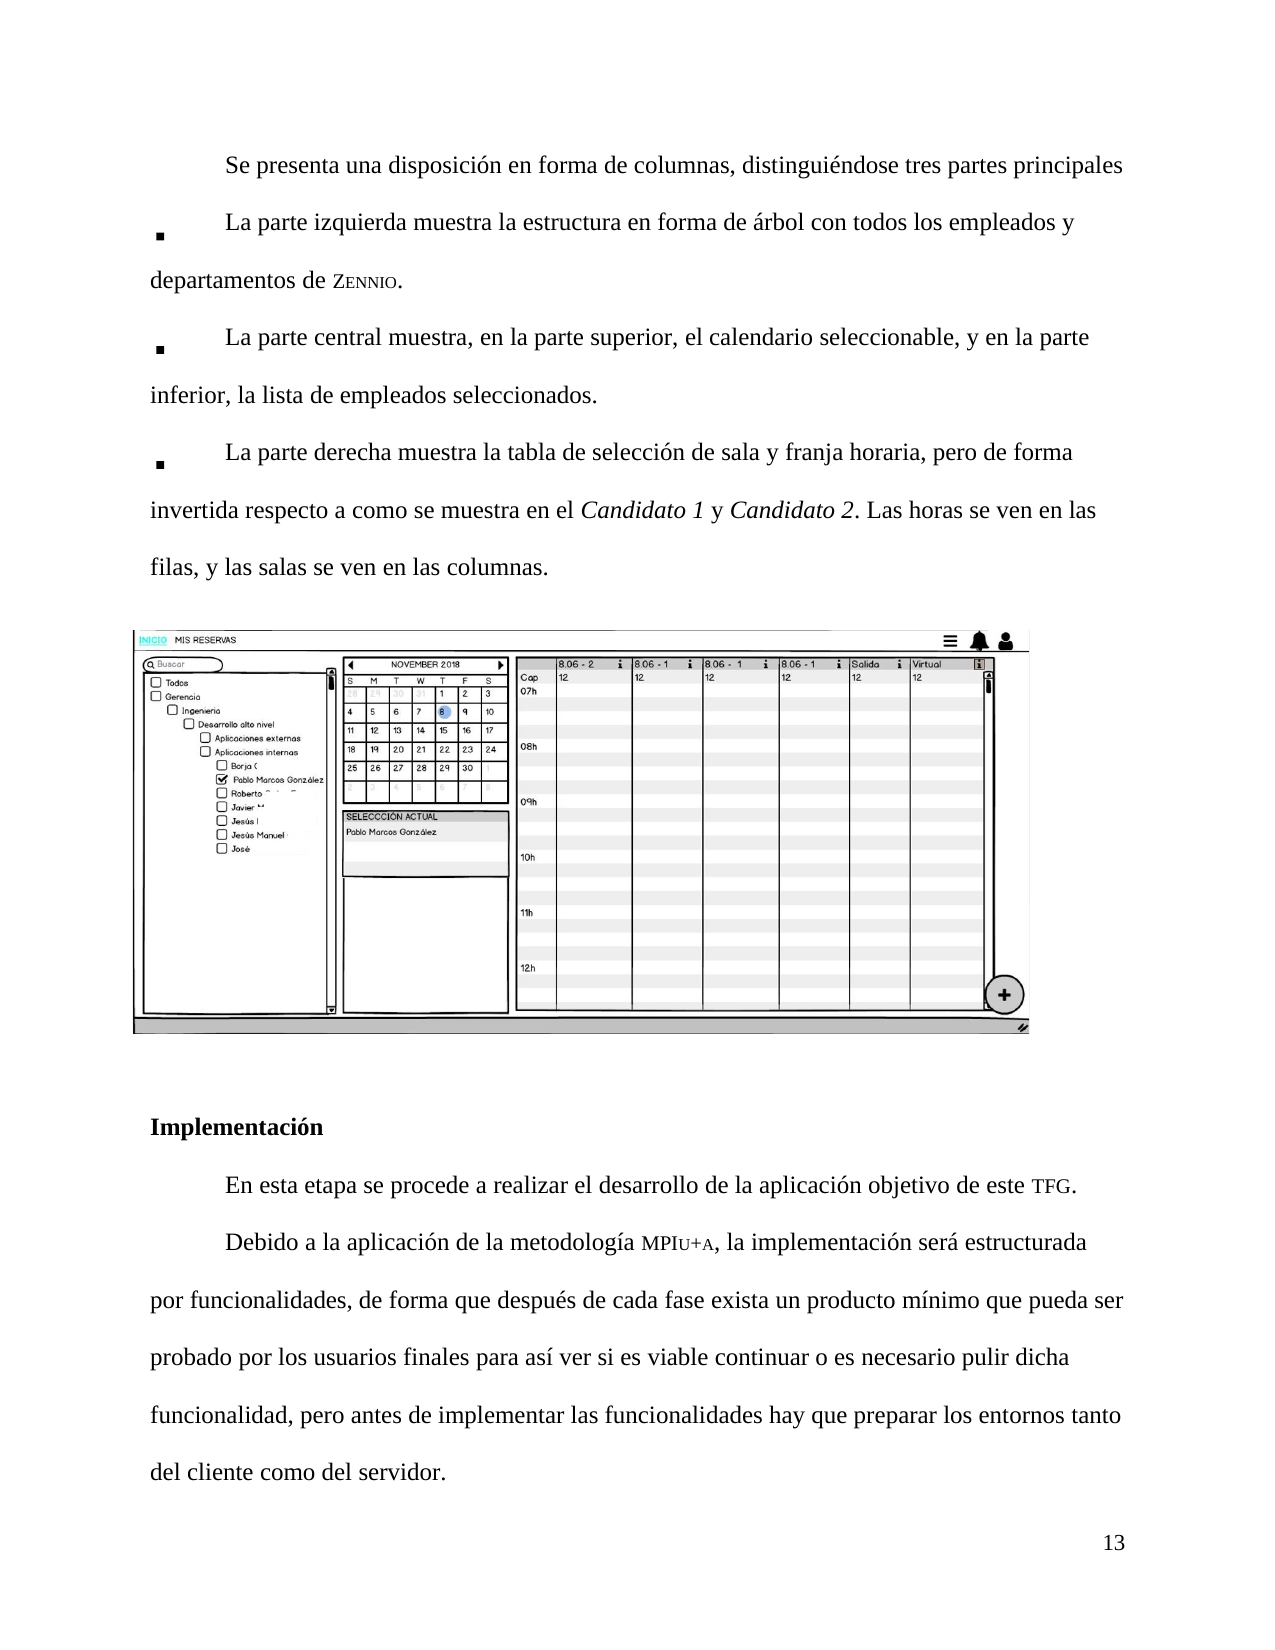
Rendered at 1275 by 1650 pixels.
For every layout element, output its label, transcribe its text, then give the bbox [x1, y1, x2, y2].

list En esta etapa se procede a realizar el desarrollo de la aplicación objetivo de este TFG. [150, 1170, 1125, 1198]
list La parte central muestra, en la parte superior, el calendario seleccionable, y en la parte inferior, la lista de empleados seleccionados. [150, 322, 1125, 409]
list La parte izquierda muestra la estructura en forma de árbol con todos los empleados y departamentos de ZENNIO. [150, 207, 1125, 294]
list Se presenta una disposición en forma de columnas, distinguiéndose tres partes principales [150, 150, 1125, 179]
list Debido a la aplicación de la metodología MPIU+A, la implementación será estructurada por funcionalidades, de forma que después de cada fase exista un producto mínimo que pueda ser probado por los usuarios finales para así ver si es viable continuar o es necesario pulir dicha funcionalidad, pero antes de implementar las funcionalidades hay que preparar los entornos tanto del cliente como del servidor. [150, 1227, 1125, 1486]
picture [132, 630, 1030, 1034]
list La parte derecha muestra la tabla de selección de sala y franja horaria, pero de forma invertida respecto a como se muestra en el Candidato 1 y Candidato 2. Las horas se ven en las filas, y las salas se ven en las columnas. [150, 437, 1125, 581]
subtitle Implementación [150, 1112, 1125, 1141]
